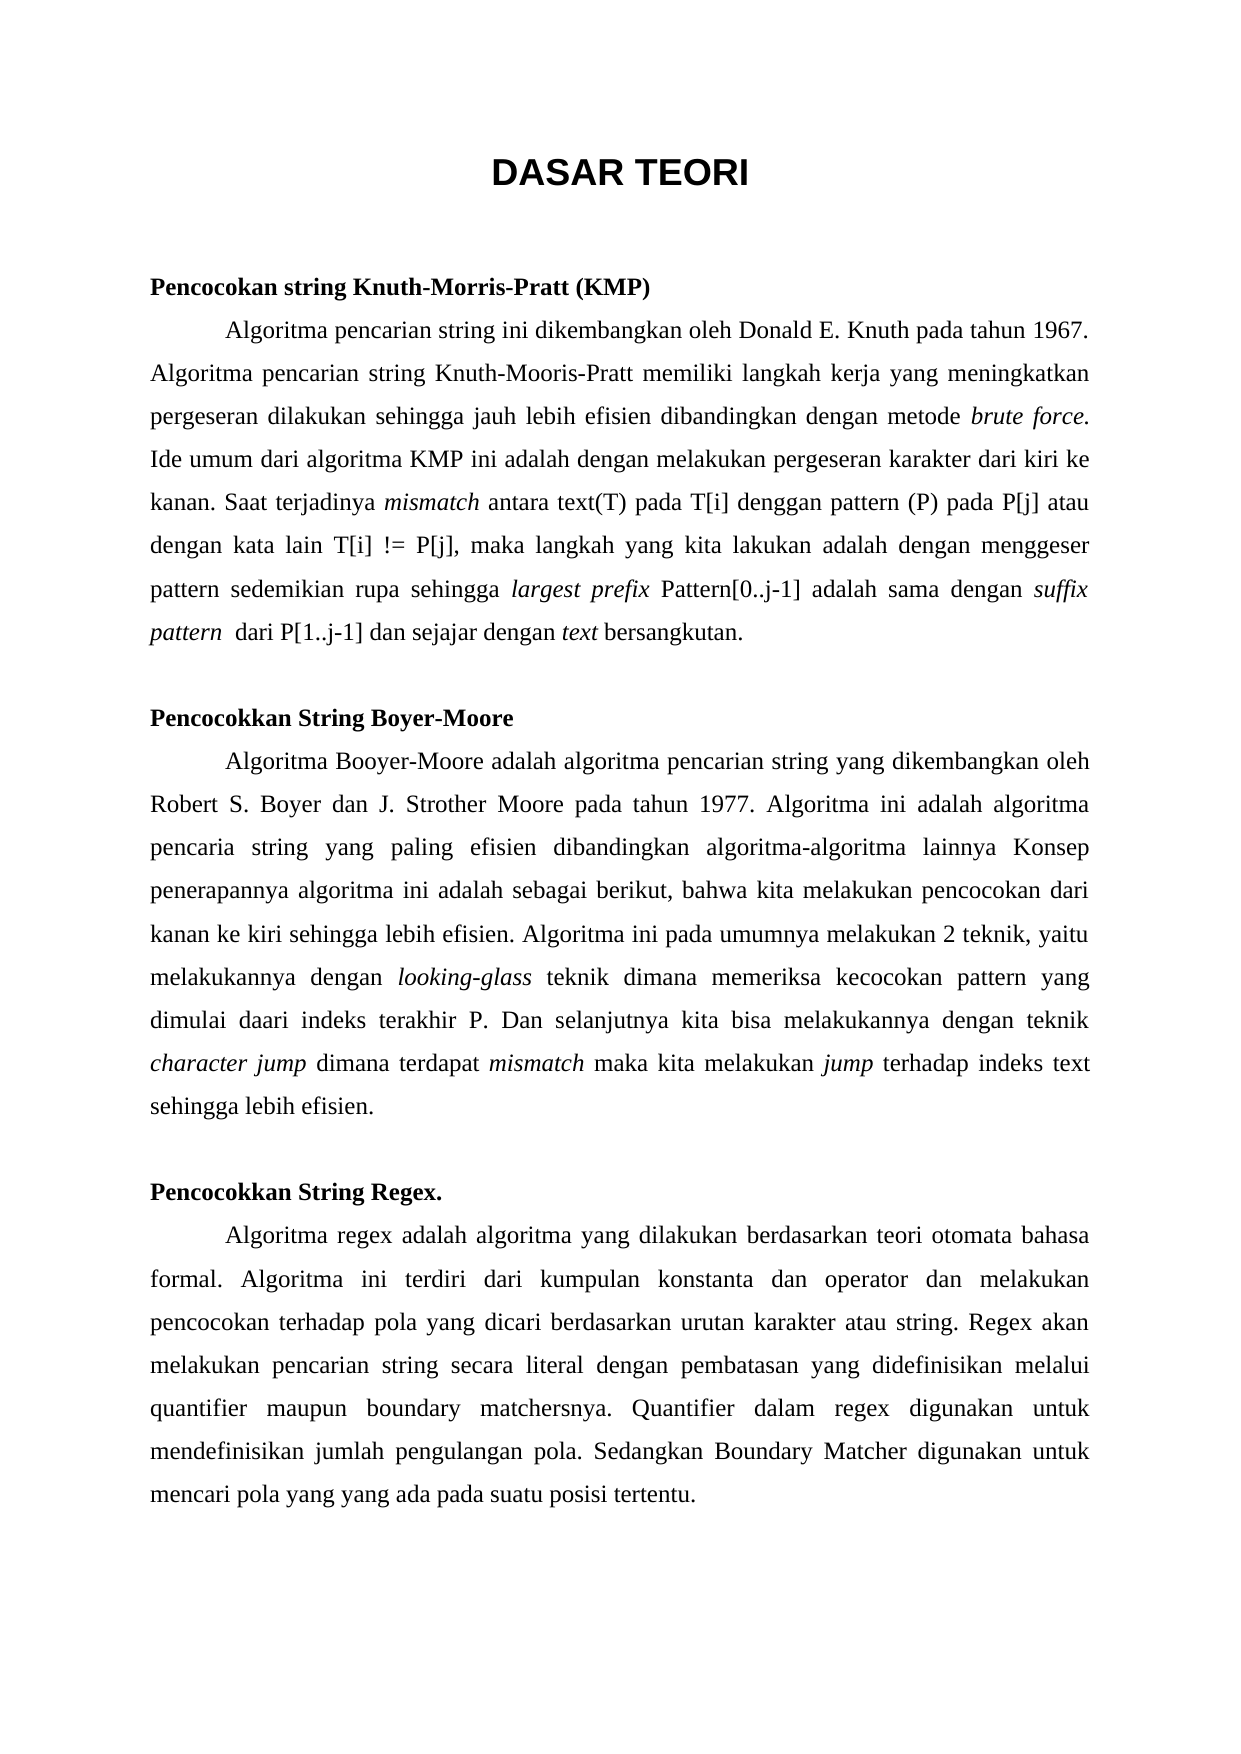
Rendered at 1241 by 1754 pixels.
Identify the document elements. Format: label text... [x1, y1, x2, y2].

text Algoritma regex adalah algoritma yang dilakukan berdasarkan teori otomata bahasa formal. Algoritma ini terdiri dari kumpulan konstanta dan operator dan melakukan pencocokan terhadap pola yang dicari berdasarkan urutan karakter atau string. Regex akan melakukan pencarian string secara literal dengan pembatasan yang didefinisikan melalui quantifier maupun boundary matchersnya. Quantifier dalam regex digunakan untuk mendefinisikan jumlah pengulangan pola. Sedangkan Boundary Matcher digunakan untuk mencari pola yang yang ada pada suatu posisi tertentu. [150, 1221, 1090, 1508]
text Pencocokan string Knuth-Morris-Pratt (KMP) [150, 272, 1090, 301]
text DASAR TEORI [150, 150, 1090, 193]
text Pencocokkan String Boyer-Moore [150, 703, 1090, 732]
text Pencocokkan String Regex. [150, 1177, 1090, 1206]
text Algoritma Booyer-Moore adalah algoritma pencarian string yang dikembangkan oleh Robert S. Boyer dan J. Strother Moore pada tahun 1977. Algoritma ini adalah algoritma pencaria string yang paling efisien dibandingkan algoritma-algoritma lainnya Konsep penerapannya algoritma ini adalah sebagai berikut, bahwa kita melakukan pencocokan dari kanan ke kiri sehingga lebih efisien. Algoritma ini pada umumnya melakukan 2 teknik, yaitu melakukannya dengan looking-glass teknik dimana memeriksa kecocokan pattern yang dimulai daari indeks terakhir P. Dan selanjutnya kita bisa melakukannya dengan teknik character jump dimana terdapat mismatch maka kita melakukan jump terhadap indeks text sehingga lebih efisien. [150, 746, 1090, 1120]
text Algoritma pencarian string ini dikembangkan oleh Donald E. Knuth pada tahun 1967. Algoritma pencarian string Knuth-Mooris-Pratt memiliki langkah kerja yang meningkatkan pergeseran dilakukan sehingga jauh lebih efisien dibandingkan dengan metode brute force. Ide umum dari algoritma KMP ini adalah dengan melakukan pergeseran karakter dari kiri ke kanan. Saat terjadinya mismatch antara text(T) pada T[i] denggan pattern (P) pada P[j] atau dengan kata lain T[i] != P[j], maka langkah yang kita lakukan adalah dengan menggeser pattern sedemikian rupa sehingga largest prefix Pattern[0..j-1] adalah sama dengan suffix pattern dari P[1..j-1] dan sejajar dengan text bersangkutan. [150, 315, 1090, 646]
